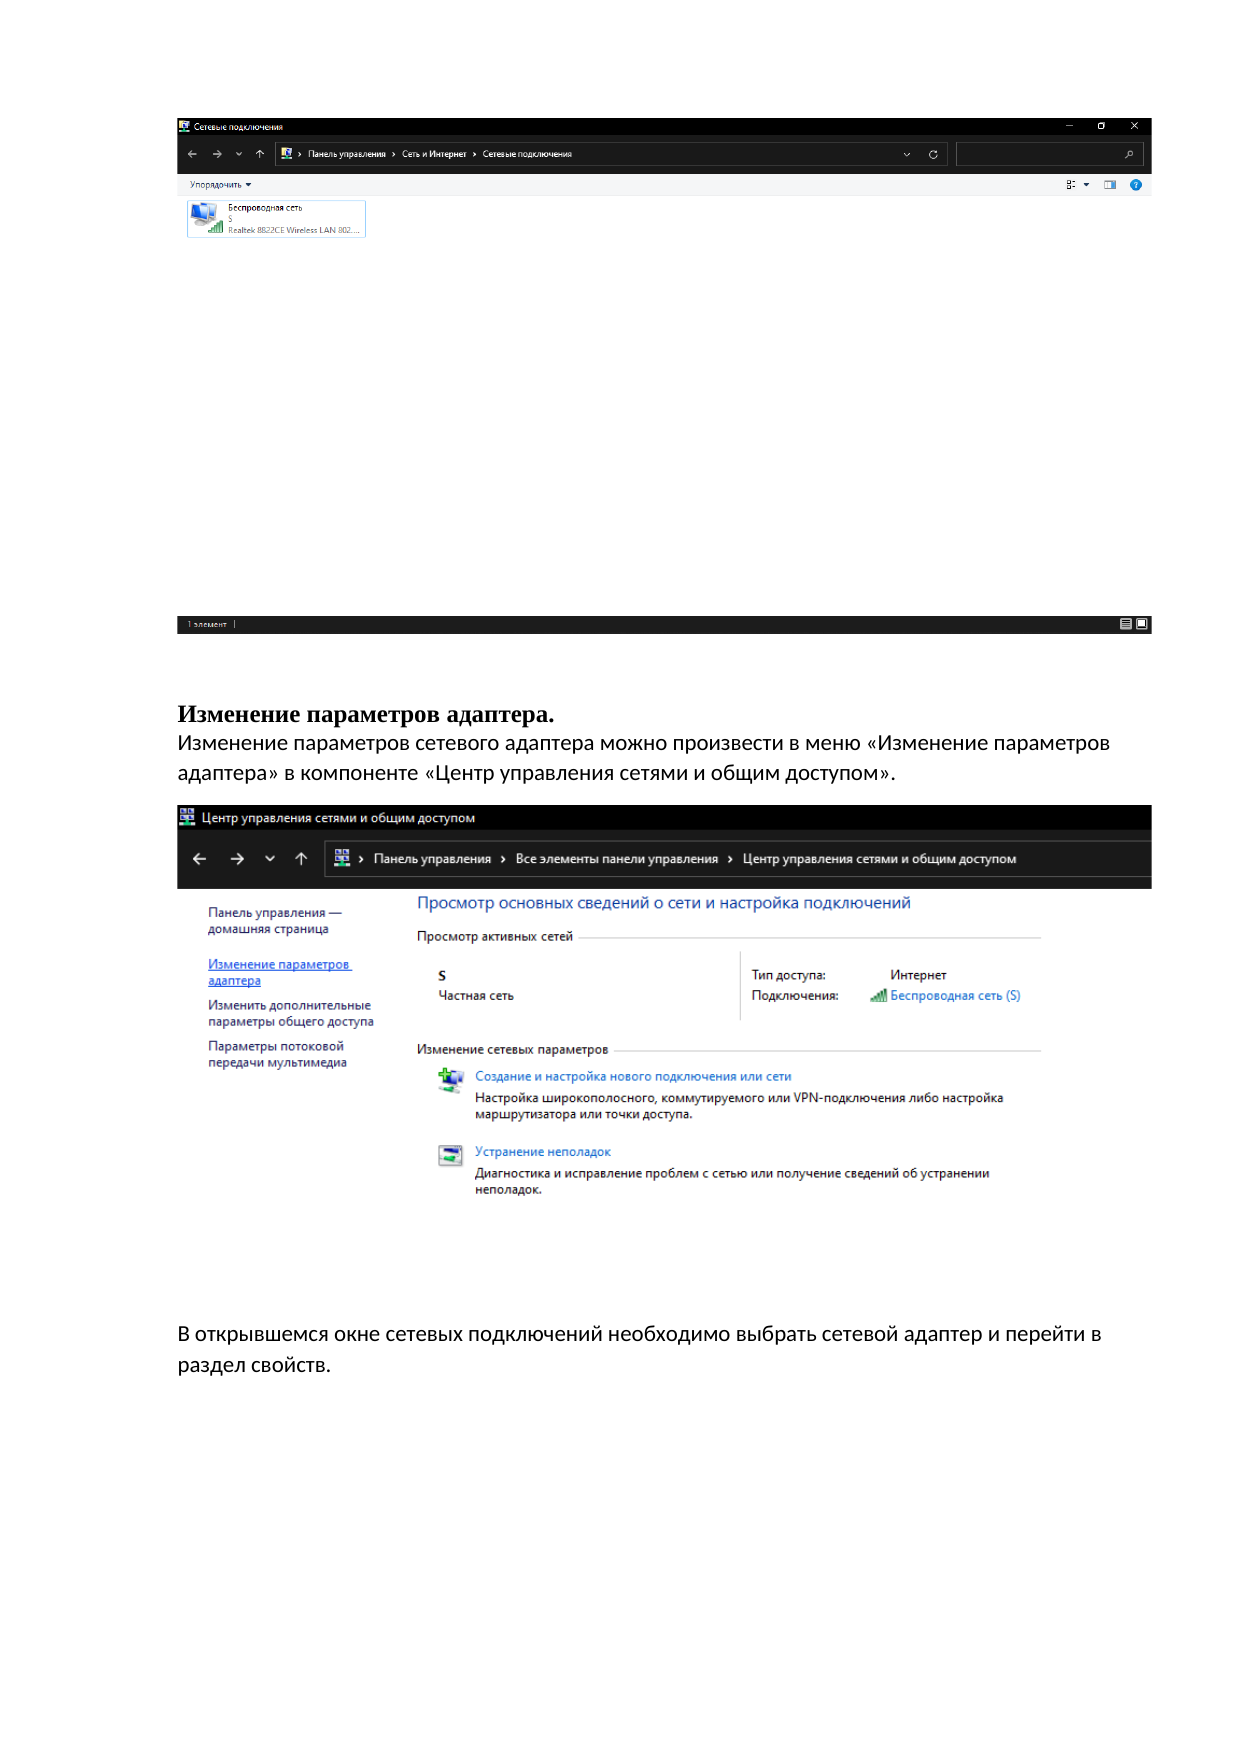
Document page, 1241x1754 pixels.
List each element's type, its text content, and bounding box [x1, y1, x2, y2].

text Изменение параметров сетевого адаптера можно произвести в меню «Изменение параметров адаптера» в компоненте «Центр управления сетями и общим доступом». [177, 728, 1152, 787]
text Изменение параметров адаптера. [177, 699, 1152, 728]
picture [177, 805, 1152, 1254]
picture [177, 118, 1152, 634]
text В открывшемся окне сетевых подключений необходимо выбрать сетевой адаптер и перейти в раздел свойств. [177, 1319, 1152, 1378]
